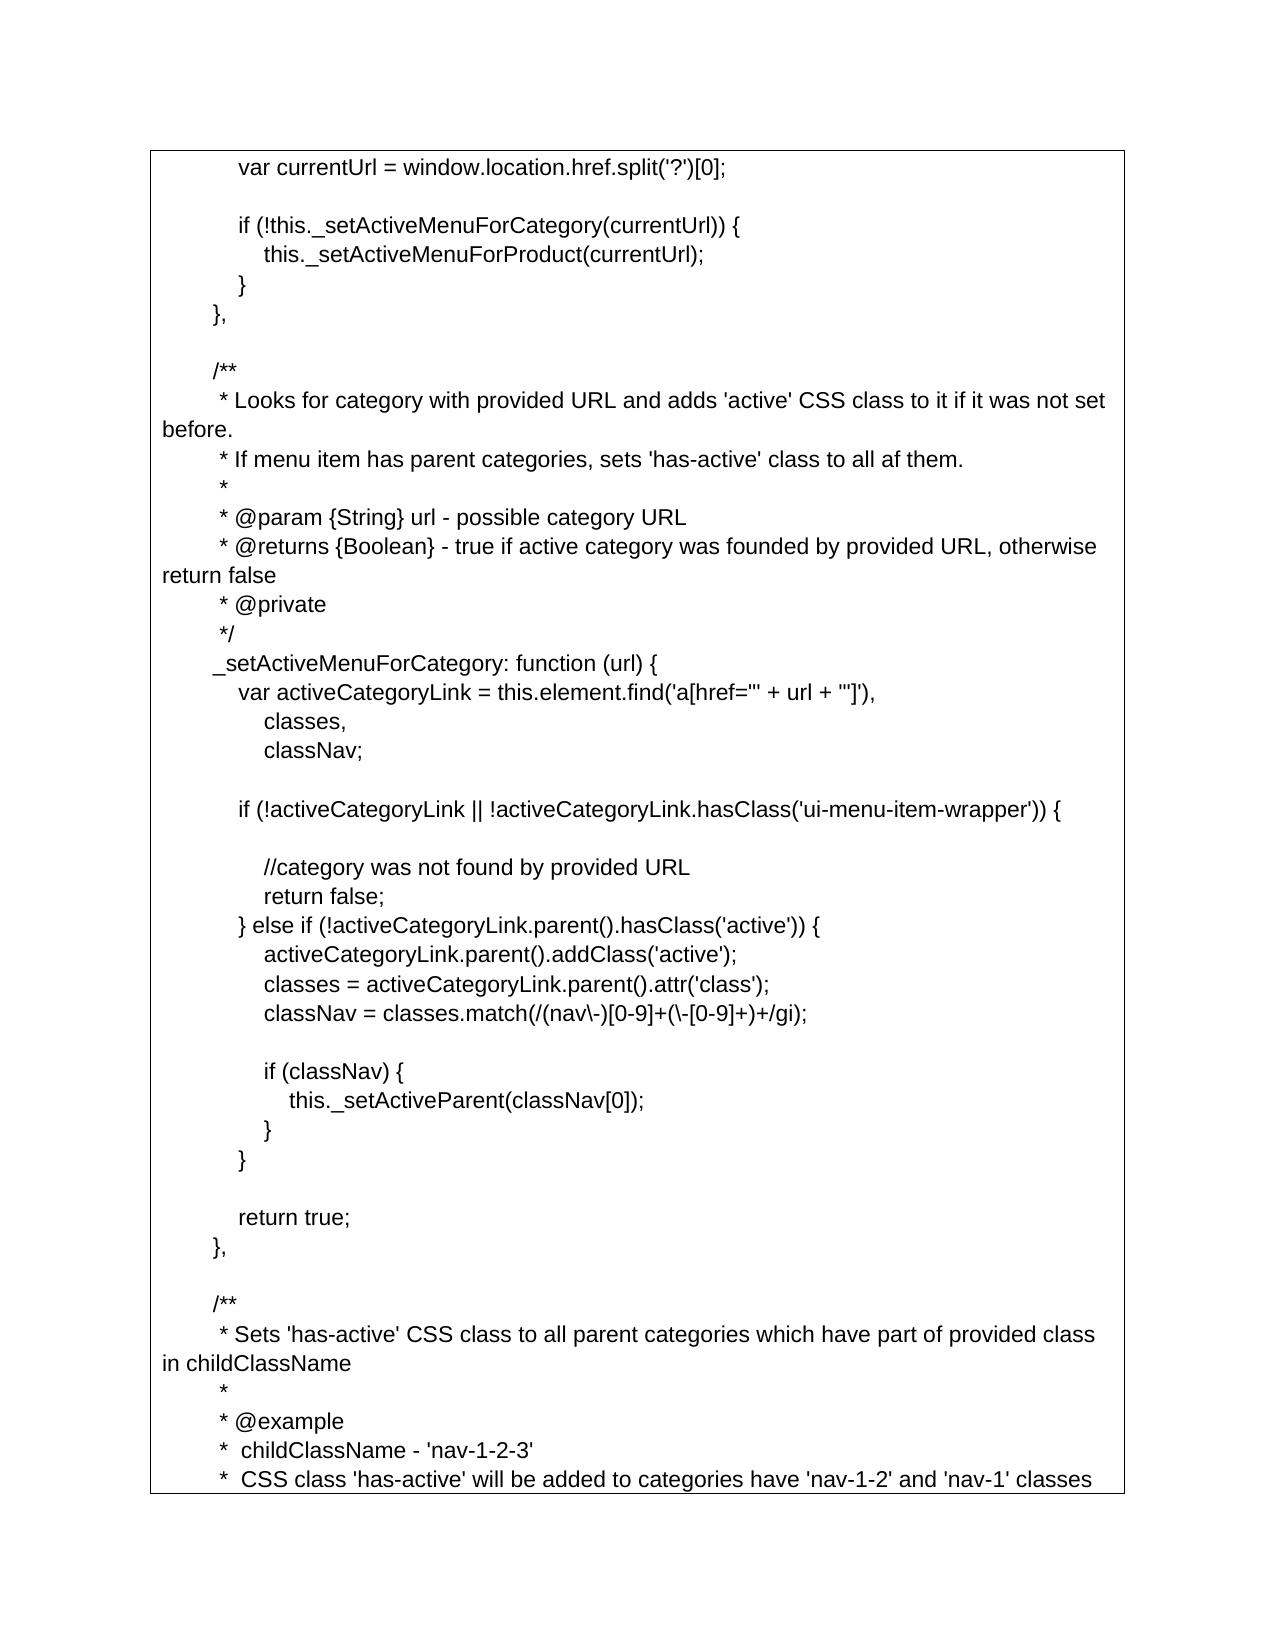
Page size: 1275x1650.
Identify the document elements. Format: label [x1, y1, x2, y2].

table_header [151, 151, 1124, 1493]
